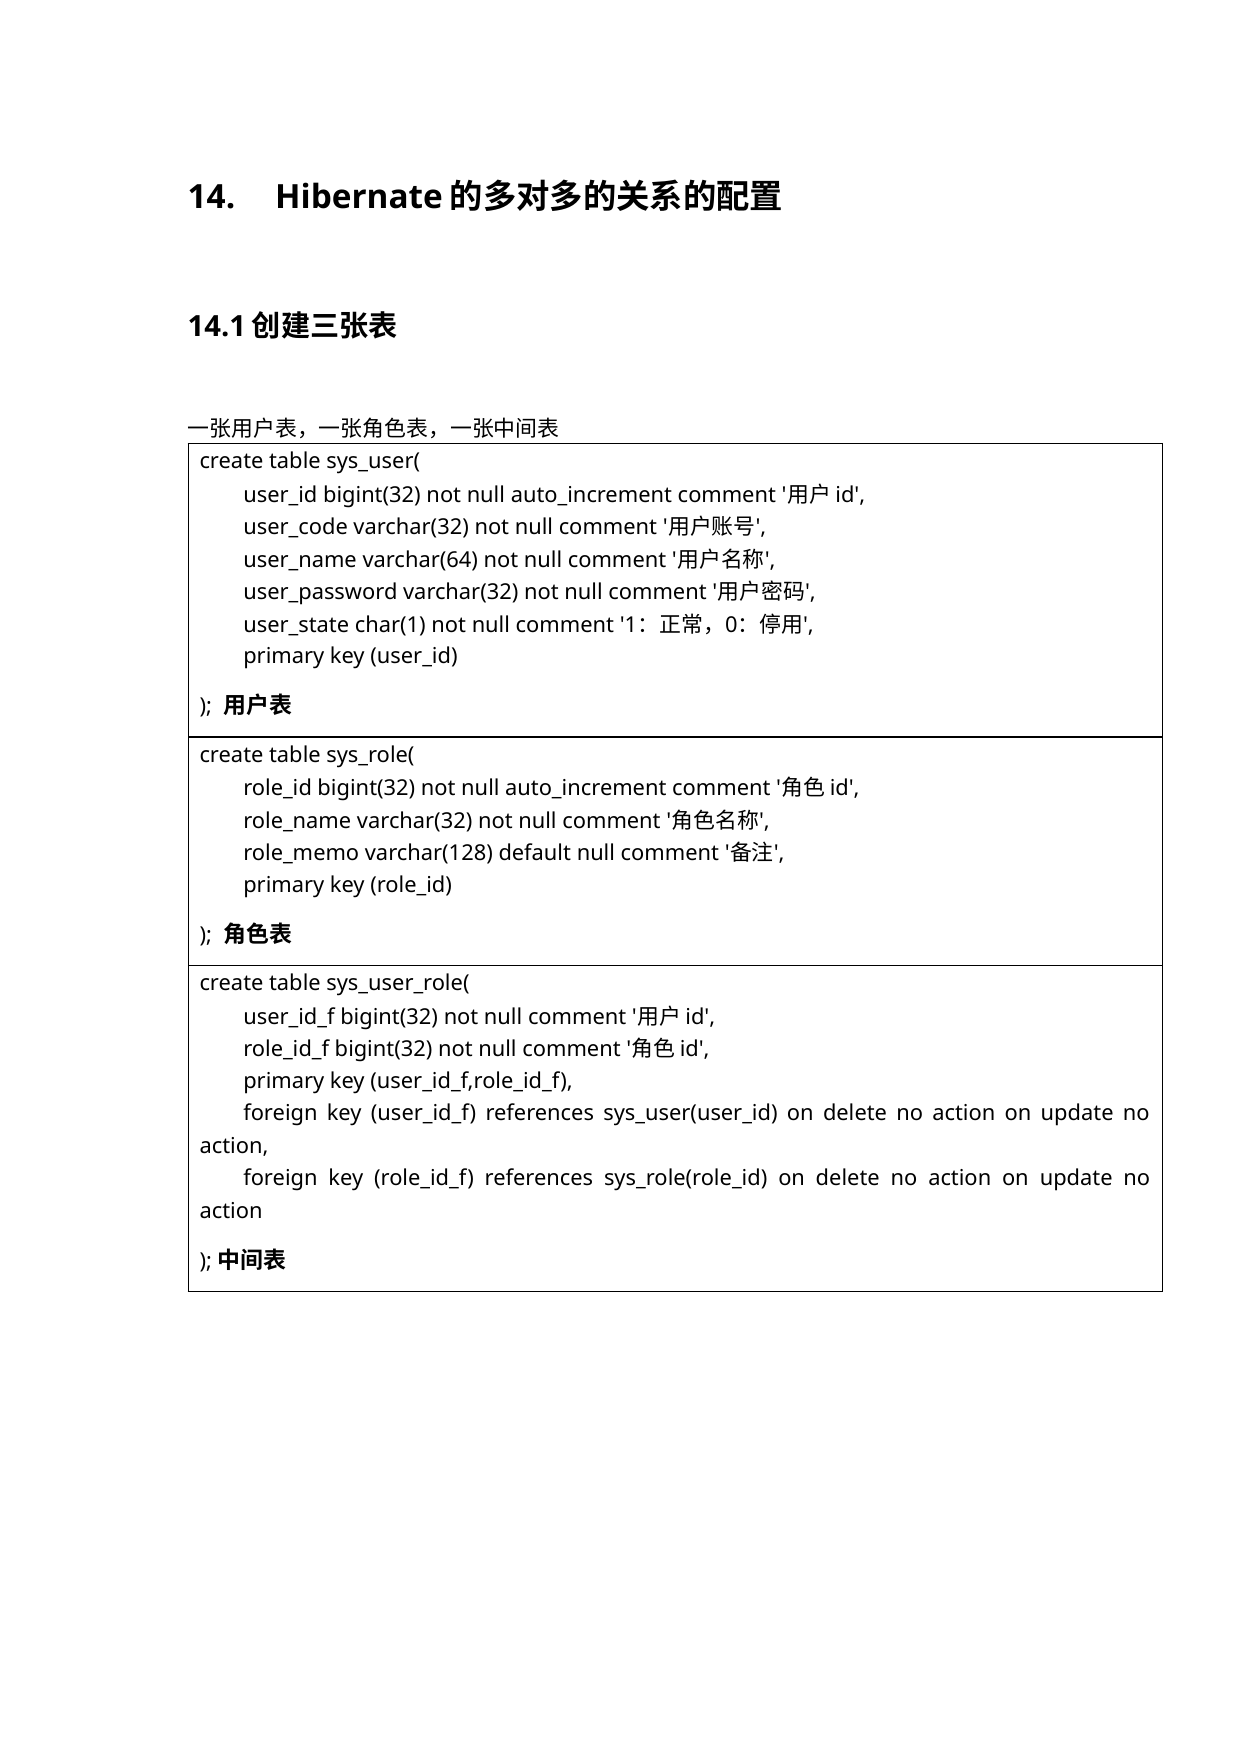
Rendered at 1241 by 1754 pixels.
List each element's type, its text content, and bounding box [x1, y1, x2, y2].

table_cell create table sys_role( role_id bigint(32) not null auto_increment comment '角色id', role_name varchar(32) not null comment '角色名称', role_memo varchar(128) default null comment '备注', primary key (role_id) ); 角色表 [189, 738, 1162, 965]
subtitle Hibernate的多对多的关系的配置 [187, 162, 1053, 227]
table_header create table sys_user( user_id bigint(32) not null auto_increment comment '用户id', user_code varchar(32) not null comment '用户账号', user_name varchar(64) not null comment '用户名称', user_password varchar(32) not null comment '用户密码', user_state char(1) not null comment '1：正常，0：停用', primary key (user_id) ); 用户表 [189, 444, 1162, 736]
text 一张用户表，一张角色表，一张中间表 [187, 410, 1053, 443]
subtitle 14.1创建三张表 [187, 291, 1053, 356]
table_cell create table sys_user_role( user_id_f bigint(32) not null comment '用户id', role_id_f bigint(32) not null comment '角色id', primary key (user_id_f,role_id_f), foreign key (user_id_f) references sys_user(user_id) on delete no action on update no action, foreign key (role_id_f) references sys_role(role_id) on delete no action on update no action ); 中间表 [189, 966, 1162, 1291]
